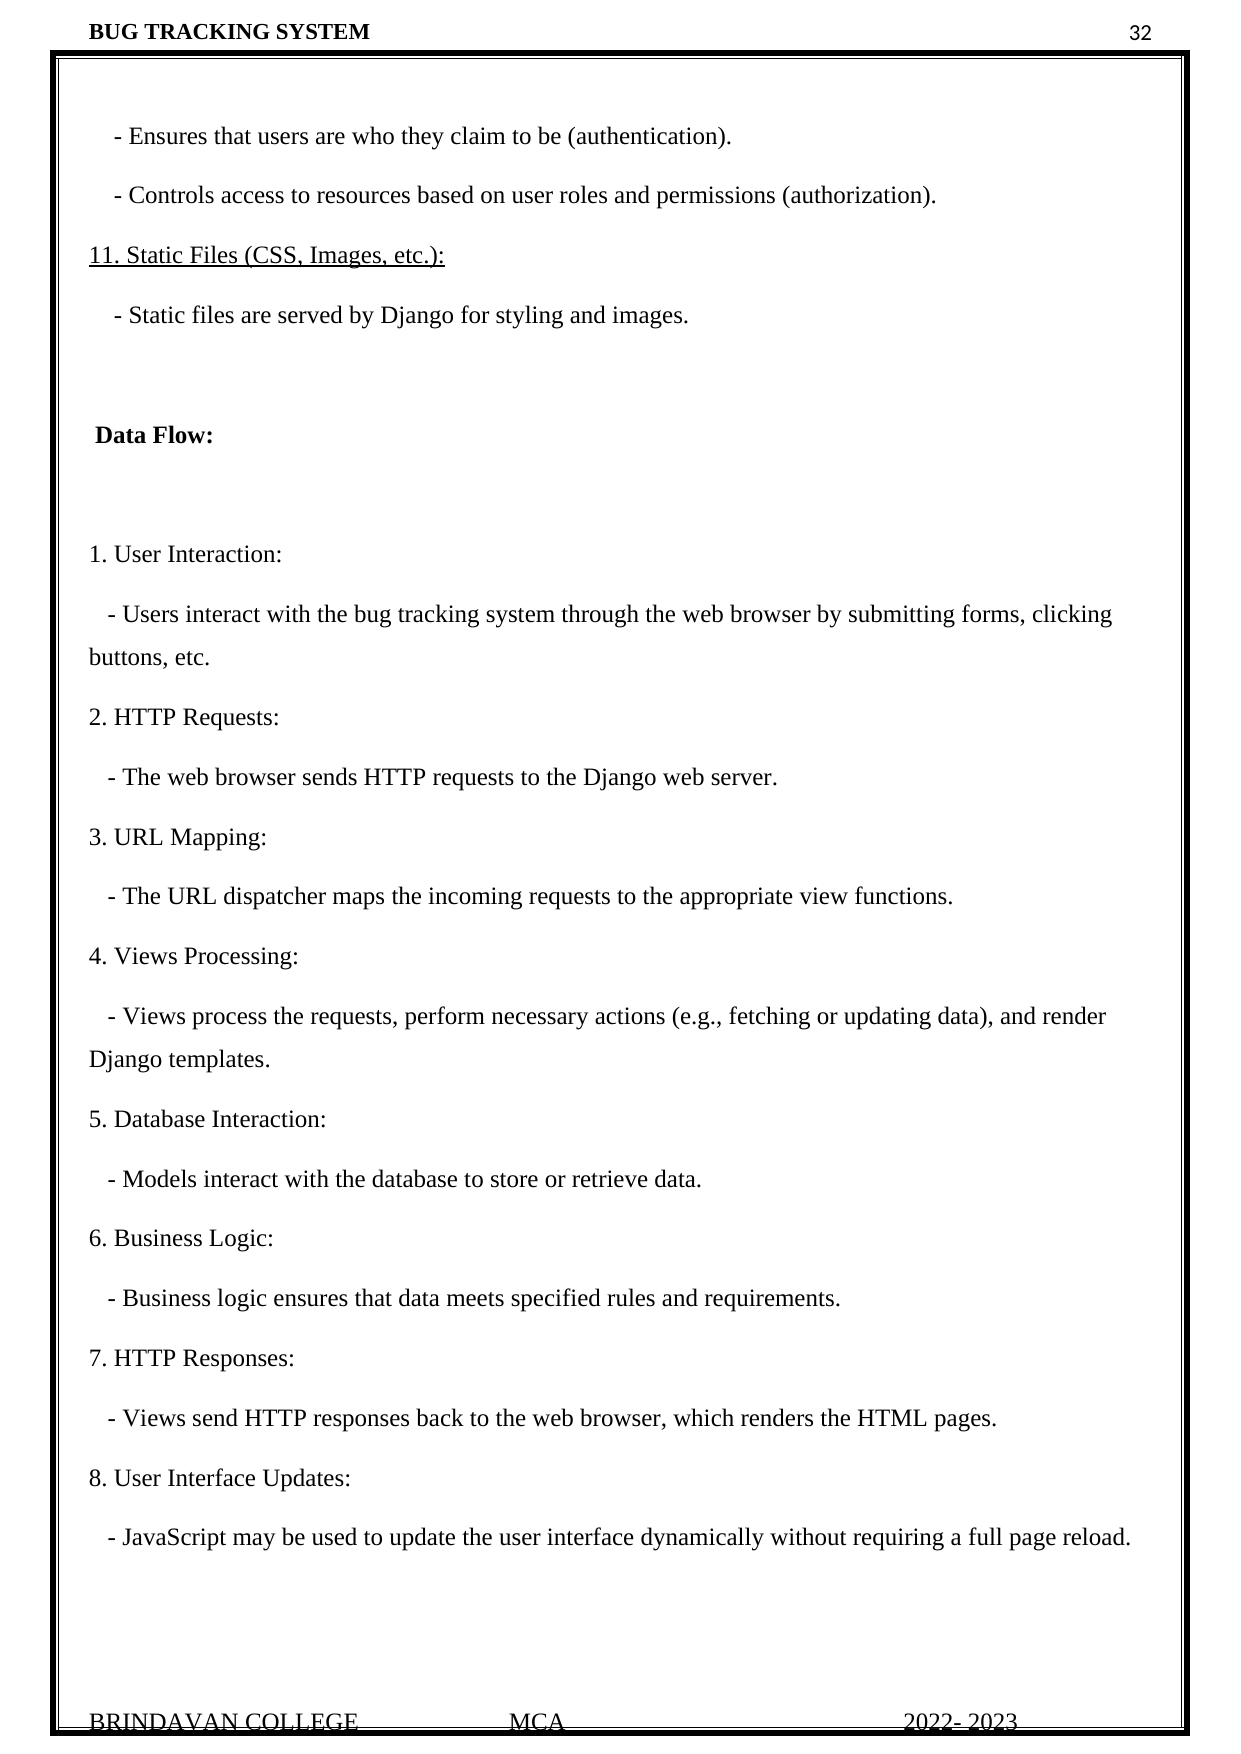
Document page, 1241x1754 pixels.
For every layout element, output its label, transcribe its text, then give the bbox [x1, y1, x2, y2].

text - JavaScript may be used to update the user interface dynamically without requiring a full page reload. [89, 1522, 1152, 1551]
text 3. URL Mapping: [89, 822, 1152, 850]
text 5. Database Interaction: [89, 1104, 1152, 1133]
text - Models interact with the database to store or retrieve data. [89, 1164, 1152, 1192]
text 8. User Interface Updates: [89, 1463, 1152, 1491]
text - The web browser sends HTTP requests to the Django web server. [89, 762, 1152, 791]
text Data Flow: [89, 420, 1152, 448]
text - Views process the requests, perform necessary actions (e.g., fetching or updating data), and render Django templates. [89, 1001, 1152, 1073]
text 4. Views Processing: [89, 941, 1152, 970]
text 2. HTTP Requests: [89, 702, 1152, 731]
text - Users interact with the bug tracking system through the web browser by submitting forms, clicking buttons, etc. [89, 599, 1152, 671]
text - Controls access to resources based on user roles and permissions (authorization). [89, 181, 1152, 209]
text 1. User Interaction: [89, 539, 1152, 568]
text - The URL dispatcher maps the incoming requests to the appropriate view functions. [89, 881, 1152, 910]
text - Business logic ensures that data meets specified rules and requirements. [89, 1283, 1152, 1312]
text 6. Business Logic: [89, 1223, 1152, 1252]
text - Views send HTTP responses back to the web browser, which renders the HTML pages. [89, 1403, 1152, 1432]
text 11. Static Files (CSS, Images, etc.): [89, 240, 1152, 269]
text 7. HTTP Responses: [89, 1343, 1152, 1372]
text - Ensures that users are who they claim to be (authentication). [89, 121, 1152, 149]
text - Static files are served by Django for styling and images. [89, 300, 1152, 329]
